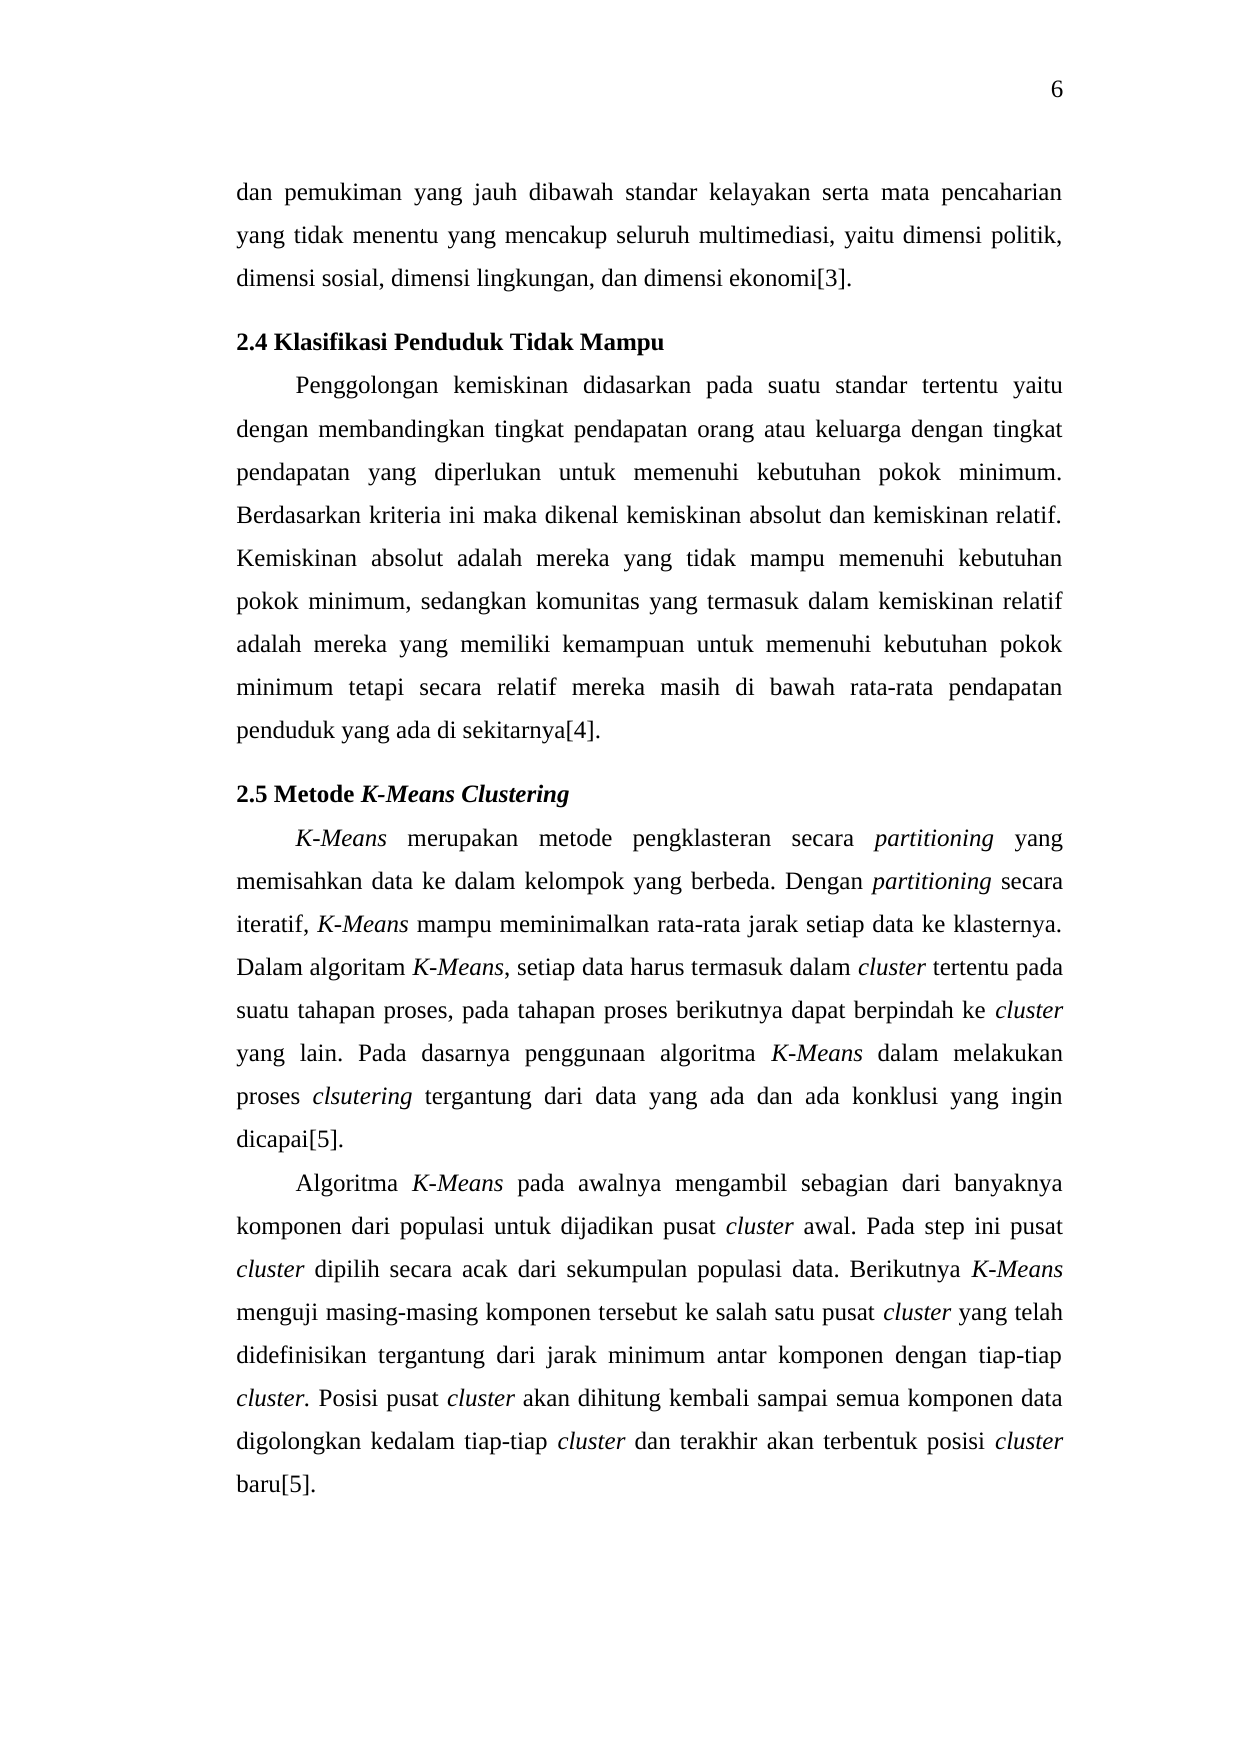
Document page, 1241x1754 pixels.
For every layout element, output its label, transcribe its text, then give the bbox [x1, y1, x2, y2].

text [236, 177, 1063, 292]
text Algoritma K-Means pada awalnya mengambil sebagian dari banyaknya komponen dari populasi untuk dijadikan pusat cluster awal. Pada step ini pusat cluster dipilih secara acak dari sekumpulan populasi data. Berikutnya K-Means menguji masing-masing komponen tersebut ke salah satu pusat cluster yang telah didefinisikan tergantung dari jarak minimum antar komponen dengan tiap-tiap cluster. Posisi pusat cluster akan dihitung kembali sampai semua komponen data digolongkan kedalam tiap-tiap cluster dan terakhir akan terbentuk posisi cluster baru[5]. [236, 1168, 1063, 1498]
subtitle Metode K-Means Clustering [236, 779, 1063, 808]
text K-Means merupakan metode pengklasteran secara partitioning yang memisahkan data ke dalam kelompok yang berbeda. Dengan partitioning secara iteratif, K-Means mampu meminimalkan rata-rata jarak setiap data ke klasternya. Dalam algoritam K-Means, setiap data harus termasuk dalam cluster tertentu pada suatu tahapan proses, pada tahapan proses berikutnya dapat berpindah ke cluster yang lain. Pada dasarnya penggunaan algoritma K-Means dalam melakukan proses clsutering tergantung dari data yang ada dan ada konklusi yang ingin dicapai[5]. [236, 823, 1063, 1153]
text Penggolongan kemiskinan didasarkan pada suatu standar tertentu yaitu dengan membandingkan tingkat pendapatan orang atau keluarga dengan tingkat pendapatan yang diperlukan untuk memenuhi kebutuhan pokok minimum. Berdasarkan kriteria ini maka dikenal kemiskinan absolut dan kemiskinan relatif. Kemiskinan absolut adalah mereka yang tidak mampu memenuhi kebutuhan pokok minimum, sedangkan komunitas yang termasuk dalam kemiskinan relatif adalah mereka yang memiliki kemampuan untuk memenuhi kebutuhan pokok minimum tetapi secara relatif mereka masih di bawah rata-rata pendapatan penduduk yang ada di sekitarnya[4]. [236, 371, 1063, 744]
subtitle Klasifikasi Penduduk Tidak Mampu [236, 327, 1063, 356]
